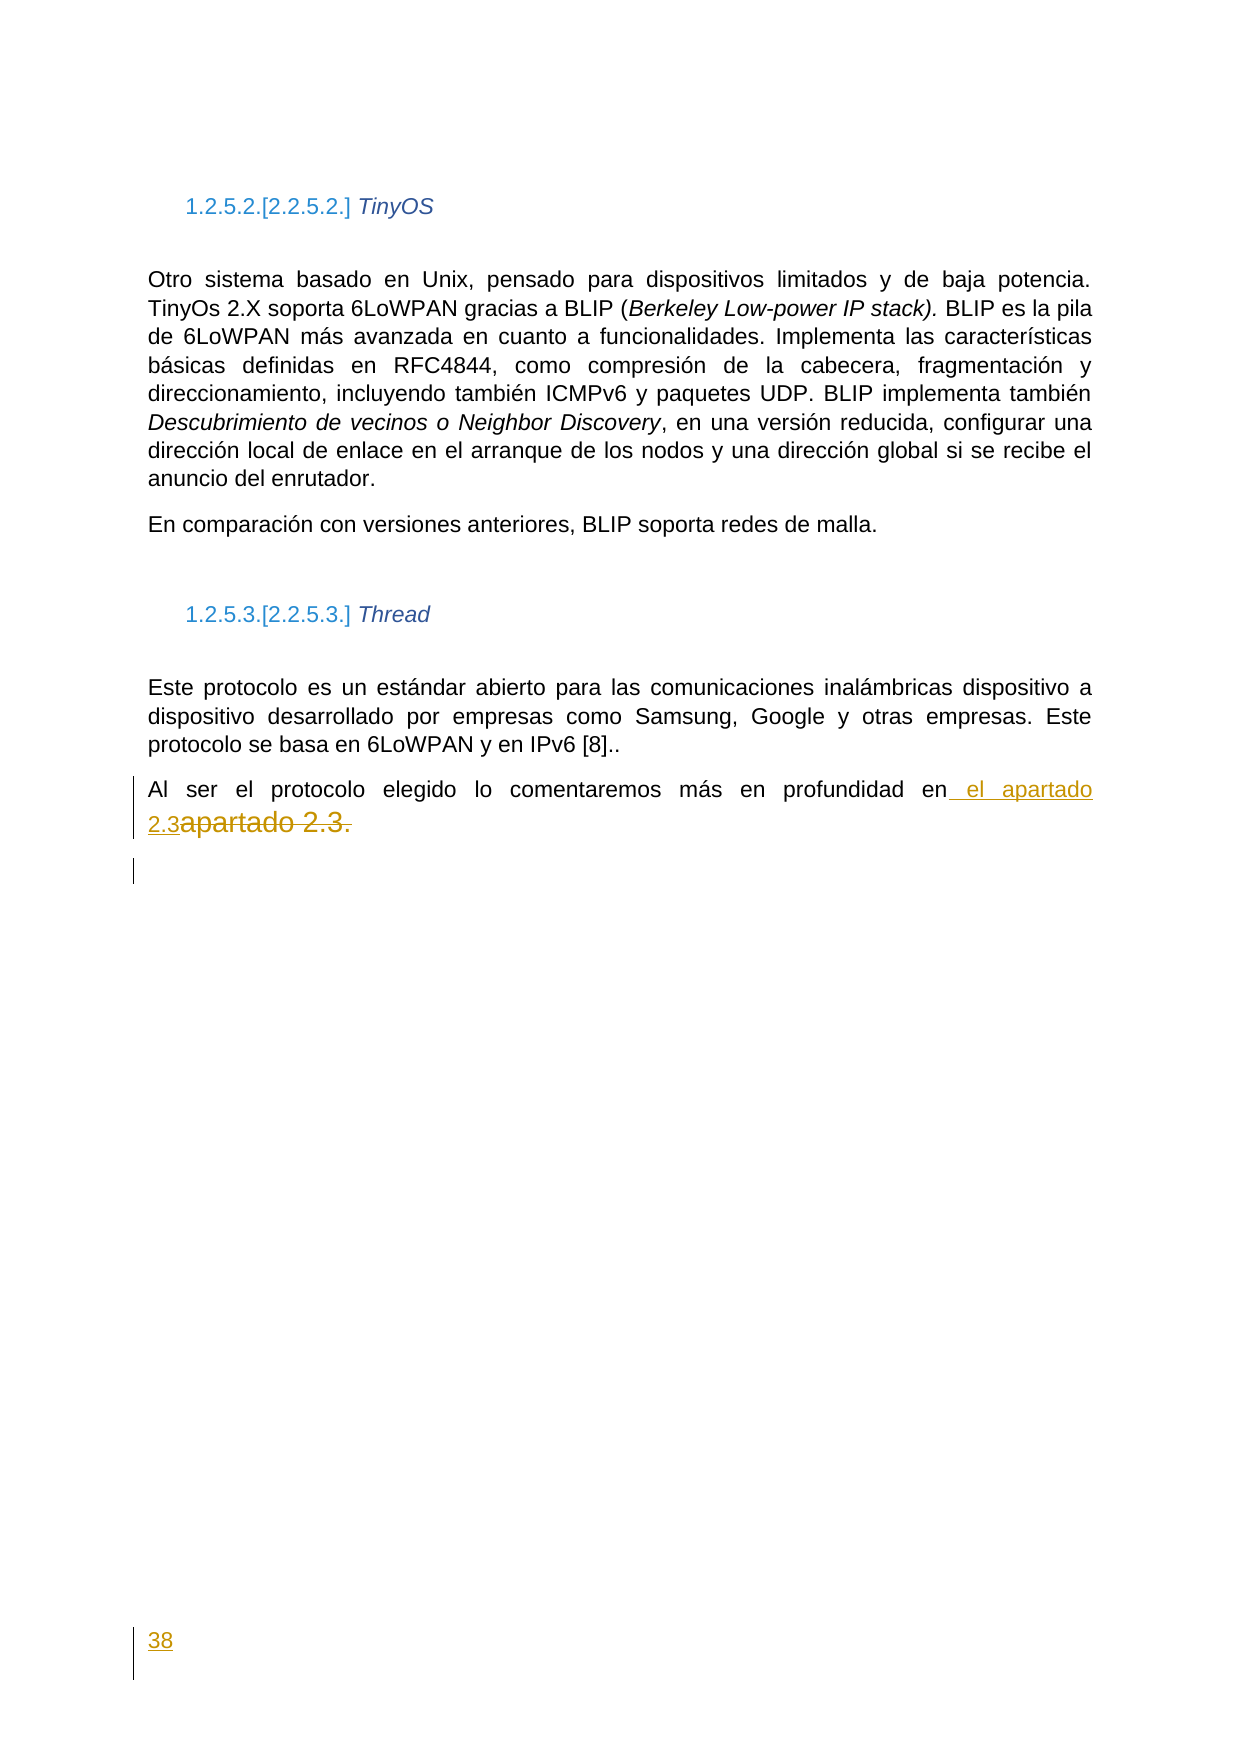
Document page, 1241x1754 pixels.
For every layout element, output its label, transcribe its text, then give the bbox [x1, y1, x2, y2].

text Este protocolo es un estándar abierto para las comunicaciones inalámbricas dispositivo a dispositivo desarrollado por empresas como Samsung, Google y otras empresas. Este protocolo se basa en 6LoWPAN y en IPv6 [8].. [148, 674, 1092, 757]
text En comparación con versiones anteriores, BLIP soporta redes de malla. [148, 511, 1092, 537]
text Otro sistema basado en Unix, pensado para dispositivos limitados y de baja potencia. TinyOs 2.X soporta 6LoWPAN gracias a BLIP (Berkeley Low-power IP stack). BLIP es la pila de 6LoWPAN más avanzada en cuanto a funcionalidades. Implementa las características básicas definidas en RFC4844, como compresión de la cabecera, fragmentación y direccionamiento, incluyendo también ICMPv6 y paquetes UDP. BLIP implementa también Descubrimiento de vecinos o Neighbor Discovery, en una versión reducida, configurar una dirección local de enlace en el arranque de los nodos y una dirección global si se recibe el anuncio del enrutador. [148, 266, 1092, 492]
subtitle TinyOS [185, 193, 1092, 219]
subtitle Thread [185, 601, 1092, 627]
text Al ser el protocolo elegido lo comentaremos más en profundidad en [148, 776, 1092, 839]
